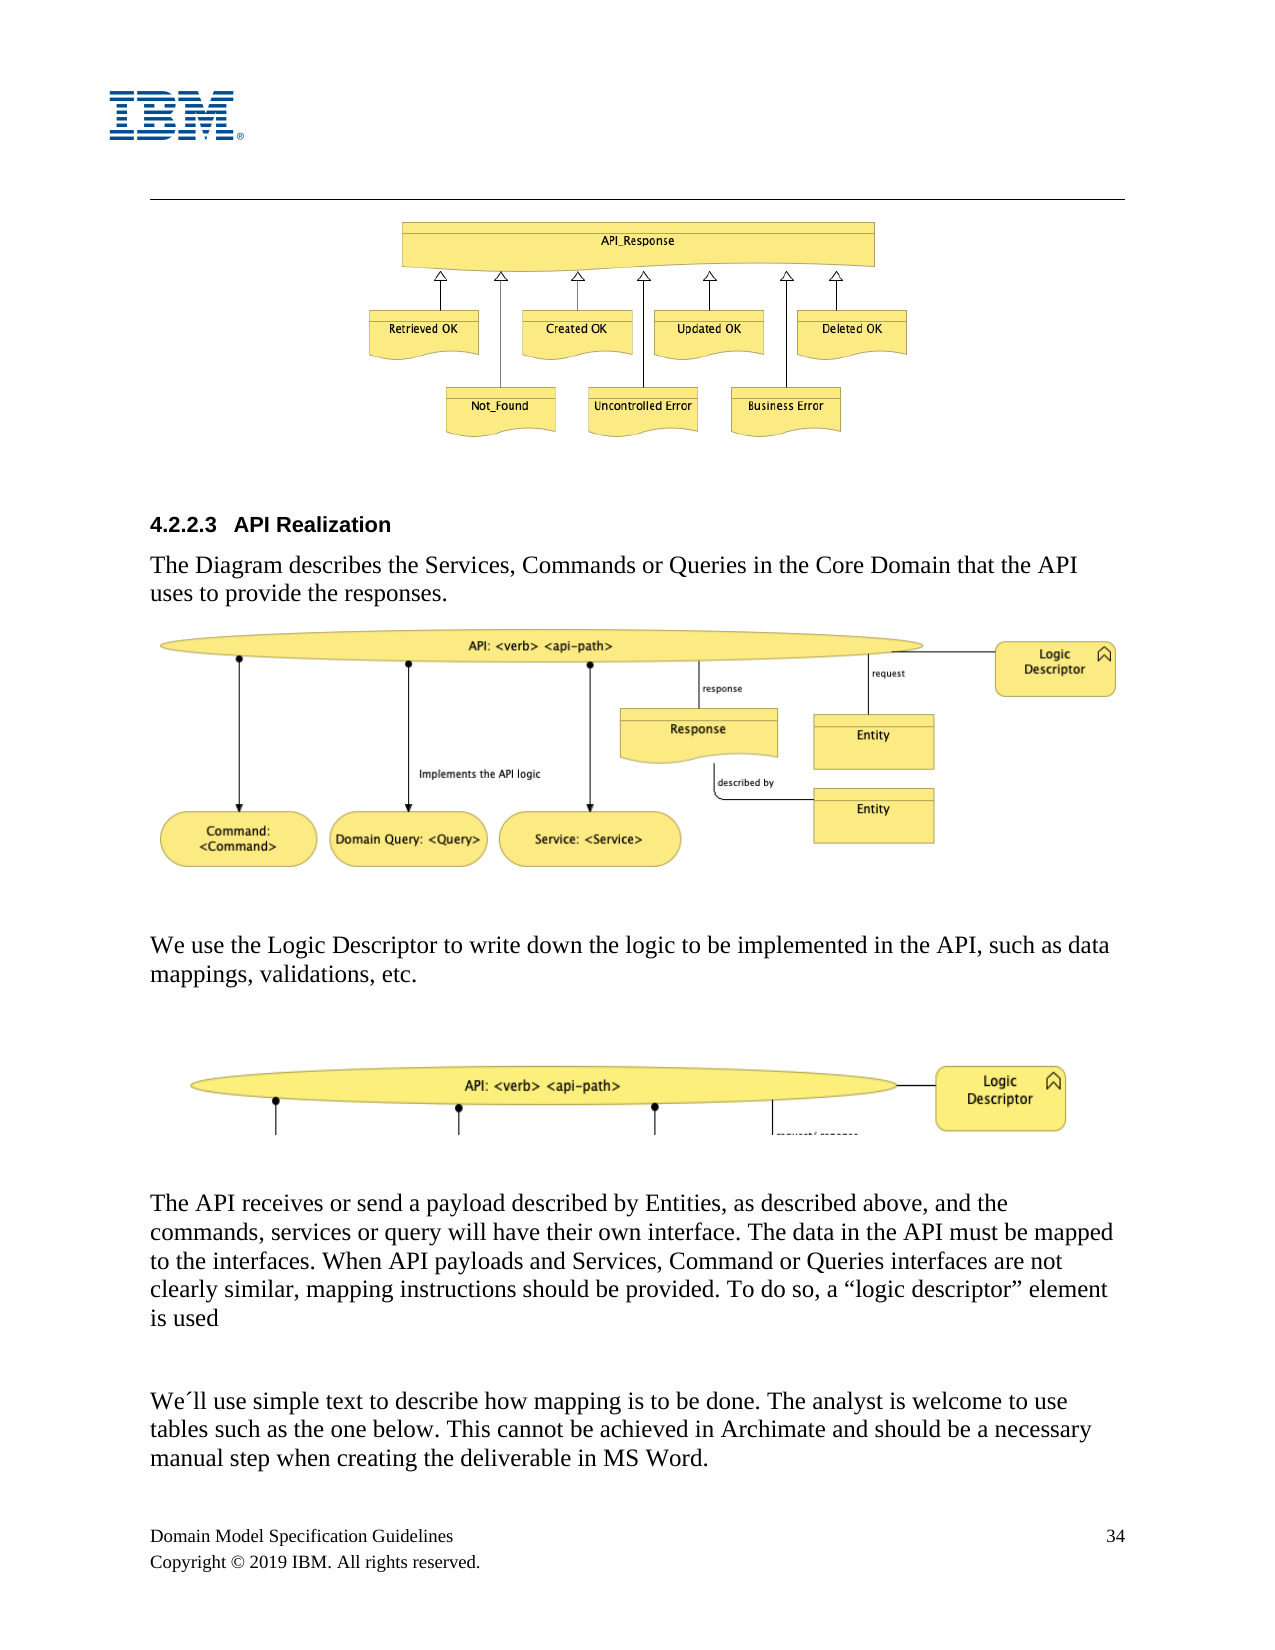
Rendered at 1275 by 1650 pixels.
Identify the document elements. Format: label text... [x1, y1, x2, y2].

text The Diagram describes the Services, Commands or Queries in the Core Domain that the API uses to provide the responses. [150, 550, 1125, 607]
picture [186, 1041, 1089, 1135]
picture [150, 619, 1125, 877]
text The API receives or send a payload described by Entities, as described above, and the commands, services or query will have their own interface. The data in the API must be mapped to the interfaces. When API payloads and Services, Command or Queries interfaces are not clearly similar, mapping instructions should be provided. To do so, a “logic descriptor” element is used [150, 1188, 1125, 1332]
text We use the Logic Descriptor to write down the logic to be implemented in the API, such as data mappings, validations, etc. [150, 930, 1125, 988]
picture [106, 87, 247, 144]
subtitle API Realization [150, 512, 1125, 537]
text We´ll use simple text to describe how mapping is to be done. The analyst is welcome to use tables such as the one below. This cannot be achieved in Archimate and should be a necessary manual step when creating the deliverable in MS Word. [150, 1386, 1125, 1472]
picture [360, 212, 916, 446]
